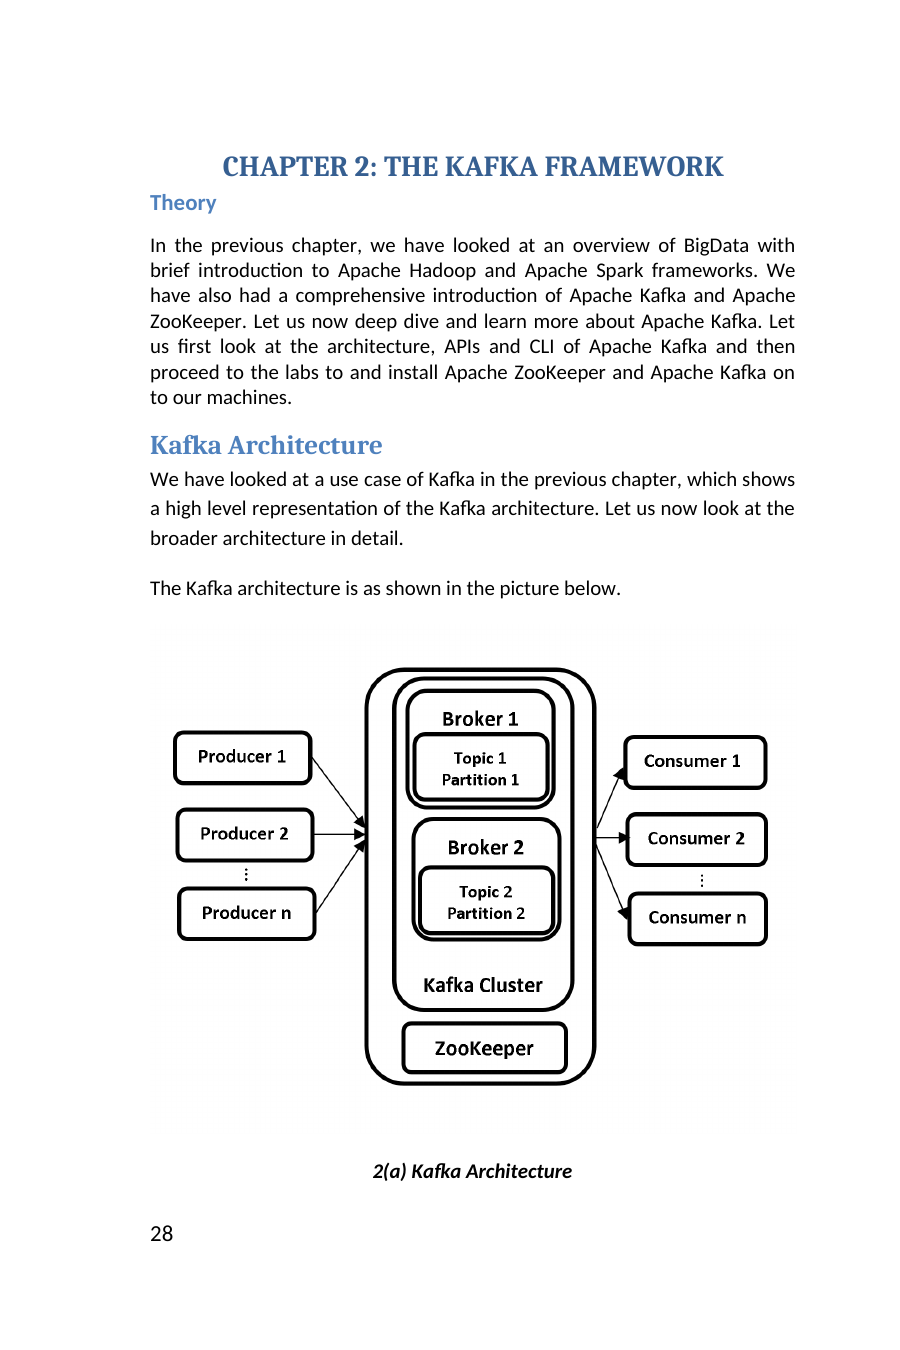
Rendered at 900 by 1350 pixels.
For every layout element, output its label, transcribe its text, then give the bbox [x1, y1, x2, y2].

text The Kafka architecture is as shown in the picture below. [150, 575, 796, 600]
text CHAPTER 2: THE KAFKA FRAMEWORK [150, 150, 796, 183]
text Theory [150, 188, 796, 217]
text 2(a) Kafka Architecture [150, 1158, 796, 1184]
text In the previous chapter, we have looked at an overview of BigData with brief introduction to Apache Hadoop and Apache Spark frameworks. We have also had a comprehensive introduction of Apache Kafka and Apache ZooKeeper. Let us now deep dive and learn more about Apache Kafka. Let us first look at the architecture, APIs and CLI of Apache Kafka and then proceed to the labs to and install Apache ZooKeeper and Apache Kafka on to our machines. [150, 232, 796, 410]
picture [150, 624, 797, 1134]
text We have looked at a use case of Kafka in the previous chapter, which shows a high level representation of the Kafka architecture. Let us now look at the broader architecture in detail. [150, 466, 796, 550]
text Kafka Architecture [150, 431, 796, 462]
